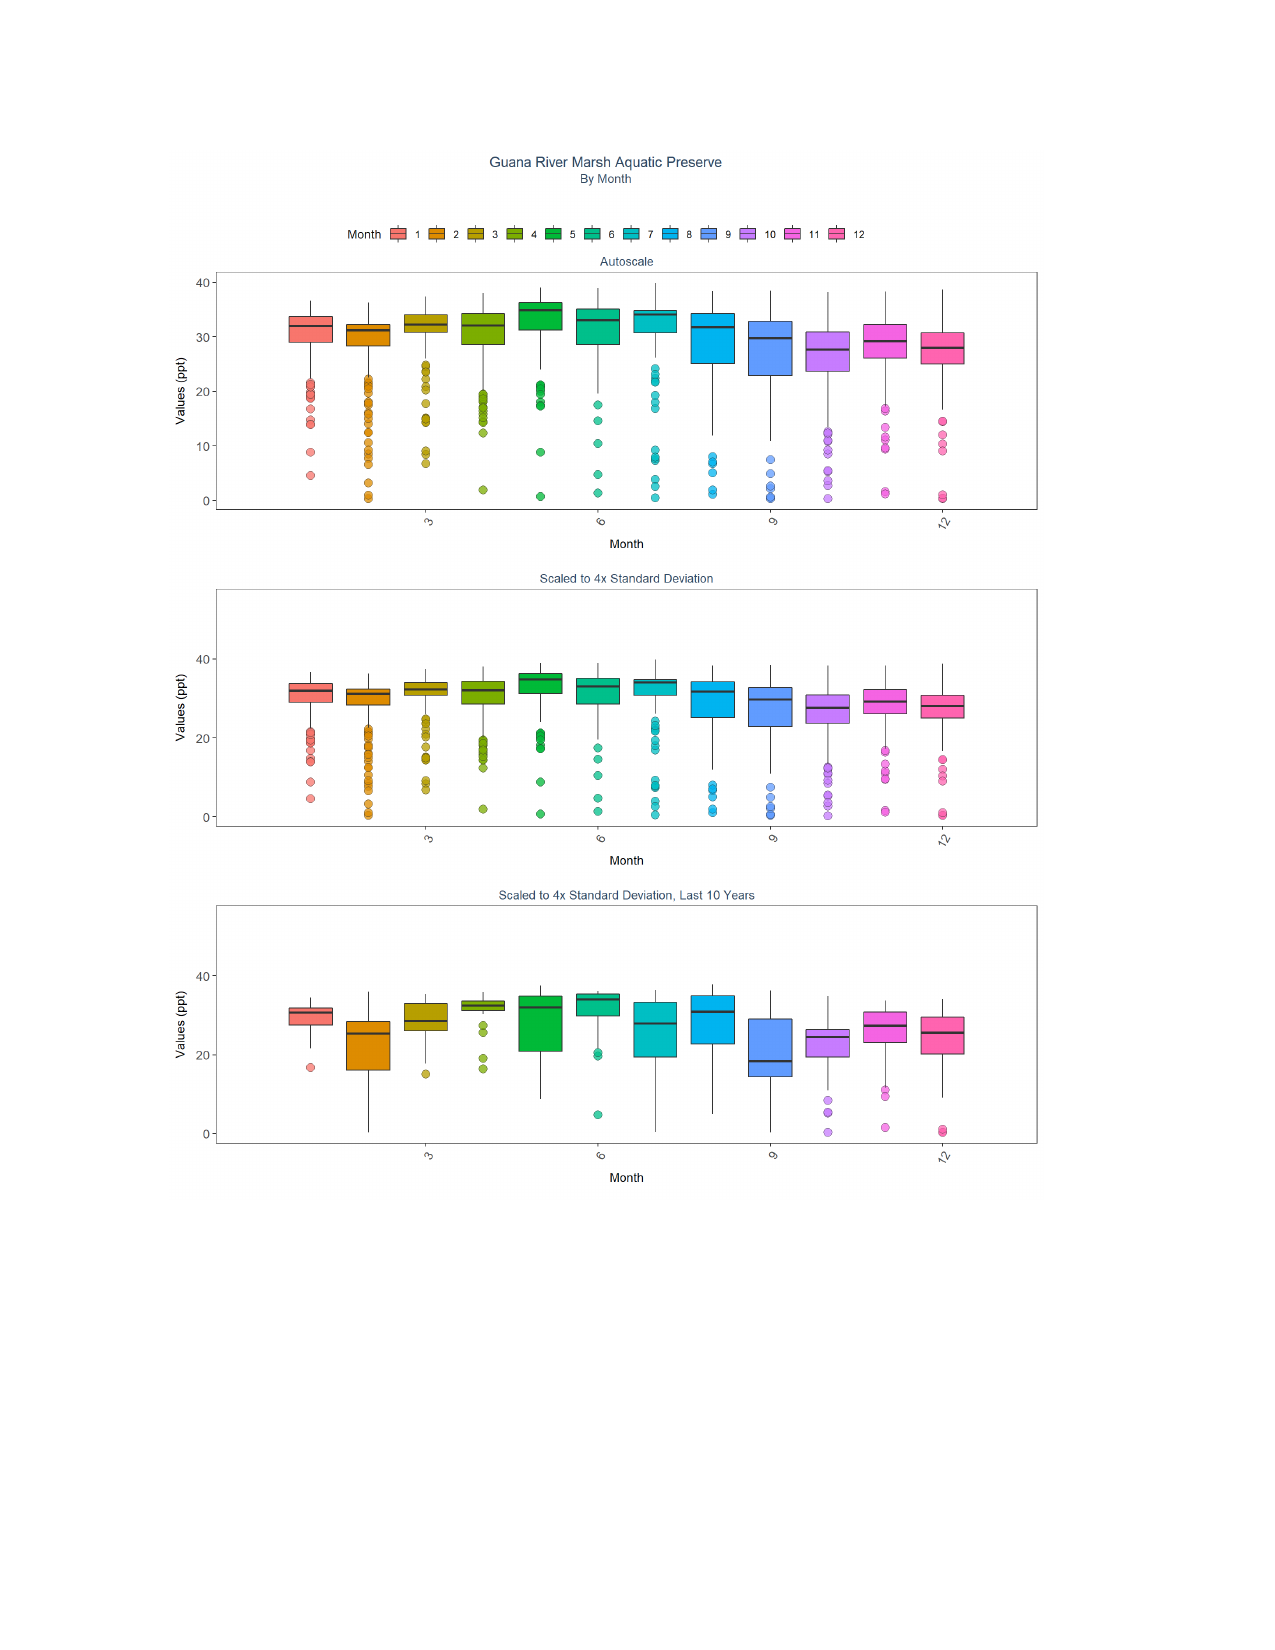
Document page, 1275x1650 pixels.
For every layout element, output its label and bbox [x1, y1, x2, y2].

picture [168, 150, 1044, 1200]
